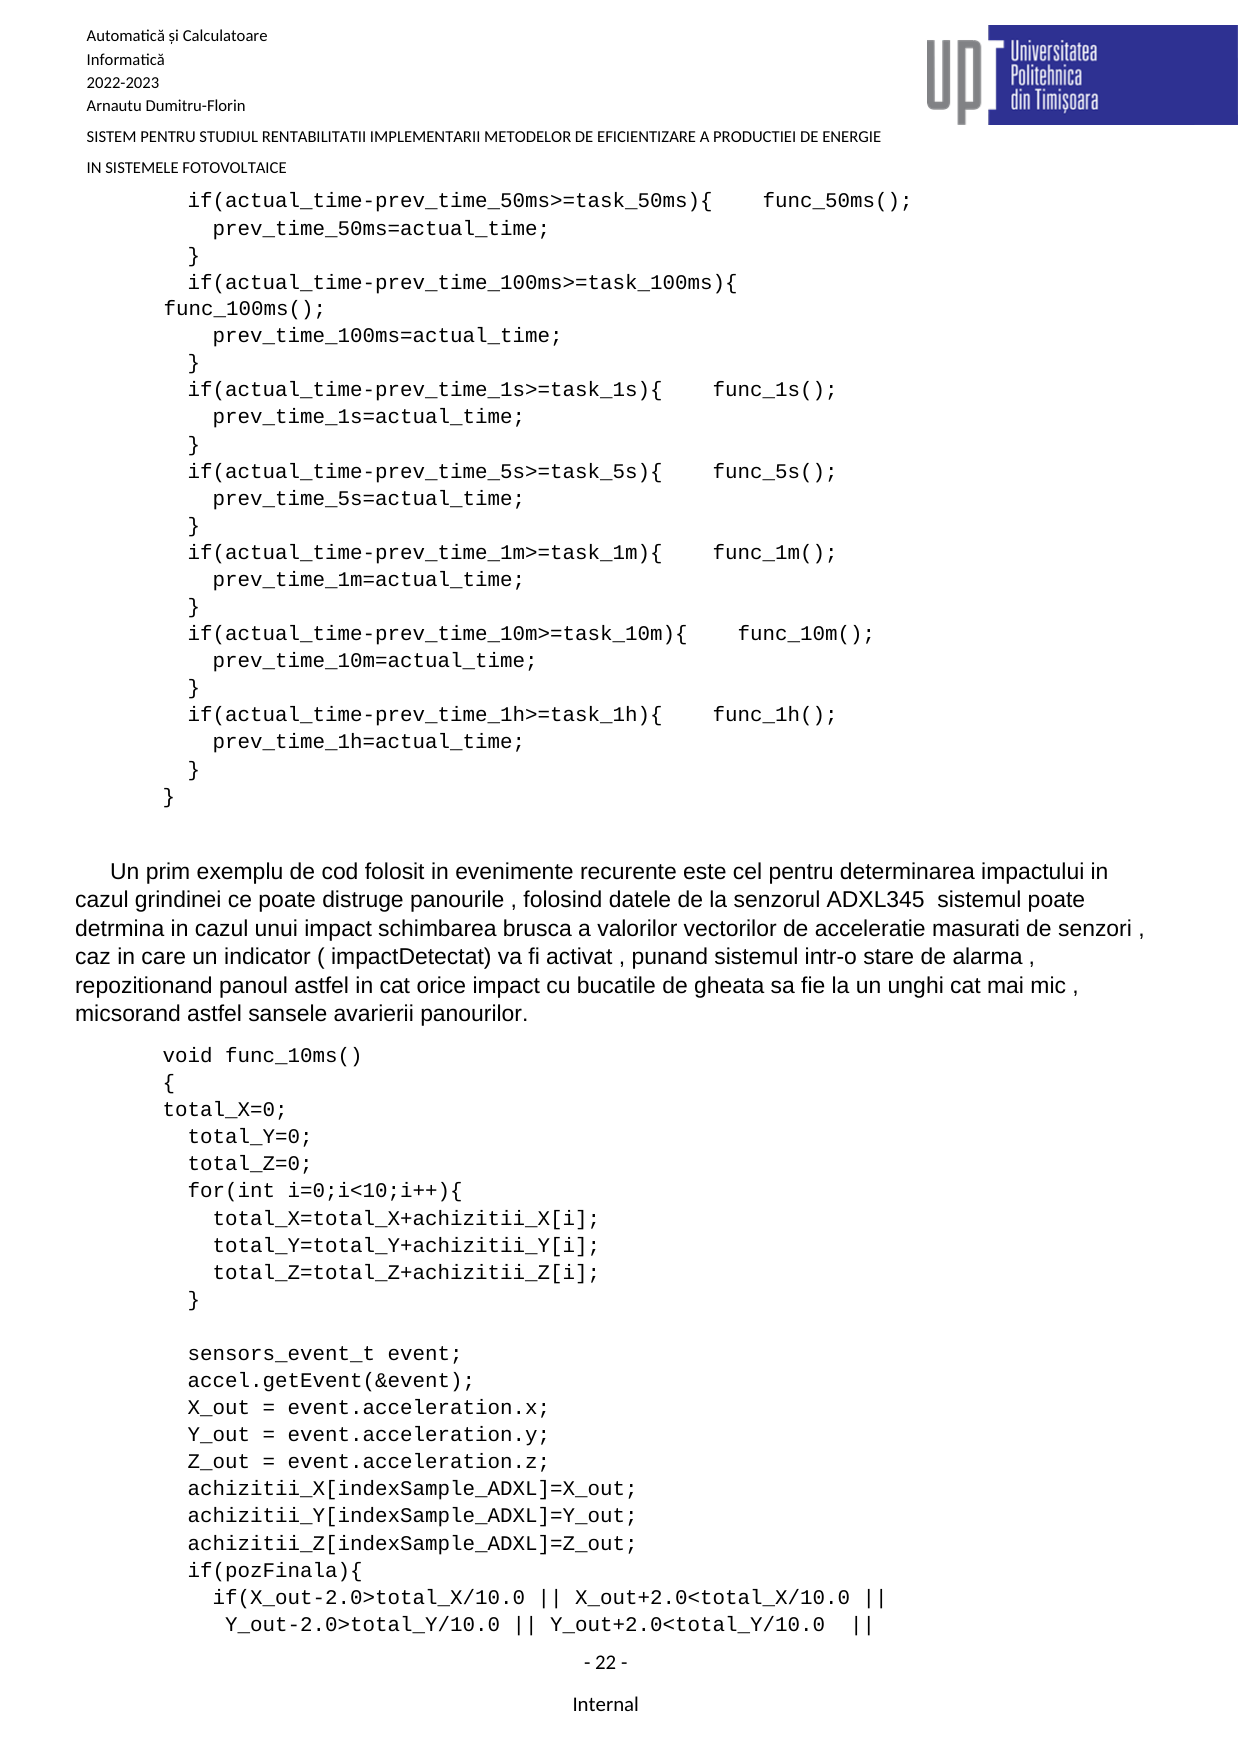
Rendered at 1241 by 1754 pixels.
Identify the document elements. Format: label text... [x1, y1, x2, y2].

text prev_time_100ms=actual_time; [162, 325, 943, 349]
text Un prim exemplu de cod folosit in evenimente recurente este cel pentru determinarea impactului in cazul grindinei ce poate distruge panourile , folosind datele de la senzorul ADXL345 sistemul poate detrmina in cazul unui impact schimbarea brusca a valorilor vectorilor de acceleratie masurati de senzori , caz in care un indicator ( impactDetectat) va fi activat , punand sistemul intr-o stare de alarma , repozitionand panoul astfel in cat orice impact cu bucatile de gheata sa fie la un unghi cat mai mic , micsorand astfel sansele avarierii panourilor. [75, 858, 1165, 1026]
text } [162, 758, 943, 782]
text if(actual_time-prev_time_50ms>=task_50ms){ func_50ms(); [162, 190, 943, 214]
text if(actual_time-prev_time_1s>=task_1s){ func_1s(); [162, 379, 943, 403]
picture [927, 25, 1238, 125]
text Z_out = event.acceleration.z; [162, 1451, 943, 1475]
text if(actual_time-prev_time_1h>=task_1h){ func_1h(); [162, 704, 943, 728]
text if(actual_time-prev_time_100ms>=task_100ms){ func_100ms(); [162, 272, 943, 322]
text X_out = event.acceleration.x; [162, 1397, 943, 1421]
text Y_out = event.acceleration.y; [162, 1424, 943, 1448]
text if(actual_time-prev_time_10m>=task_10m){ func_10m(); [162, 623, 943, 647]
text sensors_event_t event; [162, 1343, 943, 1367]
text prev_time_10m=actual_time; [162, 650, 943, 674]
text } [162, 515, 943, 538]
text total_X=0; [162, 1099, 943, 1123]
text } [162, 786, 943, 809]
text { [162, 1072, 943, 1096]
text } [162, 596, 943, 620]
text void func_10ms() [162, 1045, 943, 1069]
text total_Y=total_Y+achizitii_Y[i]; [162, 1235, 943, 1258]
text } [162, 433, 943, 457]
text total_X=total_X+achizitii_X[i]; [162, 1208, 943, 1231]
text achizitii_Z[indexSample_ADXL]=Z_out; [162, 1533, 943, 1556]
text for(int i=0;i<10;i++){ [162, 1181, 943, 1204]
text if(X_out-2.0>total_X/10.0 || X_out+2.0<total_X/10.0 || [162, 1587, 943, 1610]
text accel.getEvent(&event); [162, 1370, 943, 1394]
text prev_time_1h=actual_time; [162, 731, 943, 755]
text total_Z=0; [162, 1153, 943, 1177]
text total_Z=total_Z+achizitii_Z[i]; [162, 1262, 943, 1285]
text prev_time_1m=actual_time; [162, 569, 943, 593]
text total_Y=0; [162, 1126, 943, 1150]
text } [162, 677, 943, 701]
text } [162, 352, 943, 376]
text prev_time_50ms=actual_time; [162, 217, 943, 241]
text Y_out-2.0>total_Y/10.0 || Y_out+2.0<total_Y/10.0 || [162, 1614, 943, 1637]
text achizitii_Y[indexSample_ADXL]=Y_out; [162, 1506, 943, 1529]
text prev_time_1s=actual_time; [162, 406, 943, 430]
text prev_time_5s=actual_time; [162, 488, 943, 511]
text achizitii_X[indexSample_ADXL]=X_out; [162, 1478, 943, 1502]
text if(actual_time-prev_time_1m>=task_1m){ func_1m(); [162, 542, 943, 566]
text if(pozFinala){ [162, 1560, 943, 1583]
text if(actual_time-prev_time_5s>=task_5s){ func_5s(); [162, 461, 943, 484]
text } [162, 1289, 943, 1312]
text } [162, 244, 943, 268]
